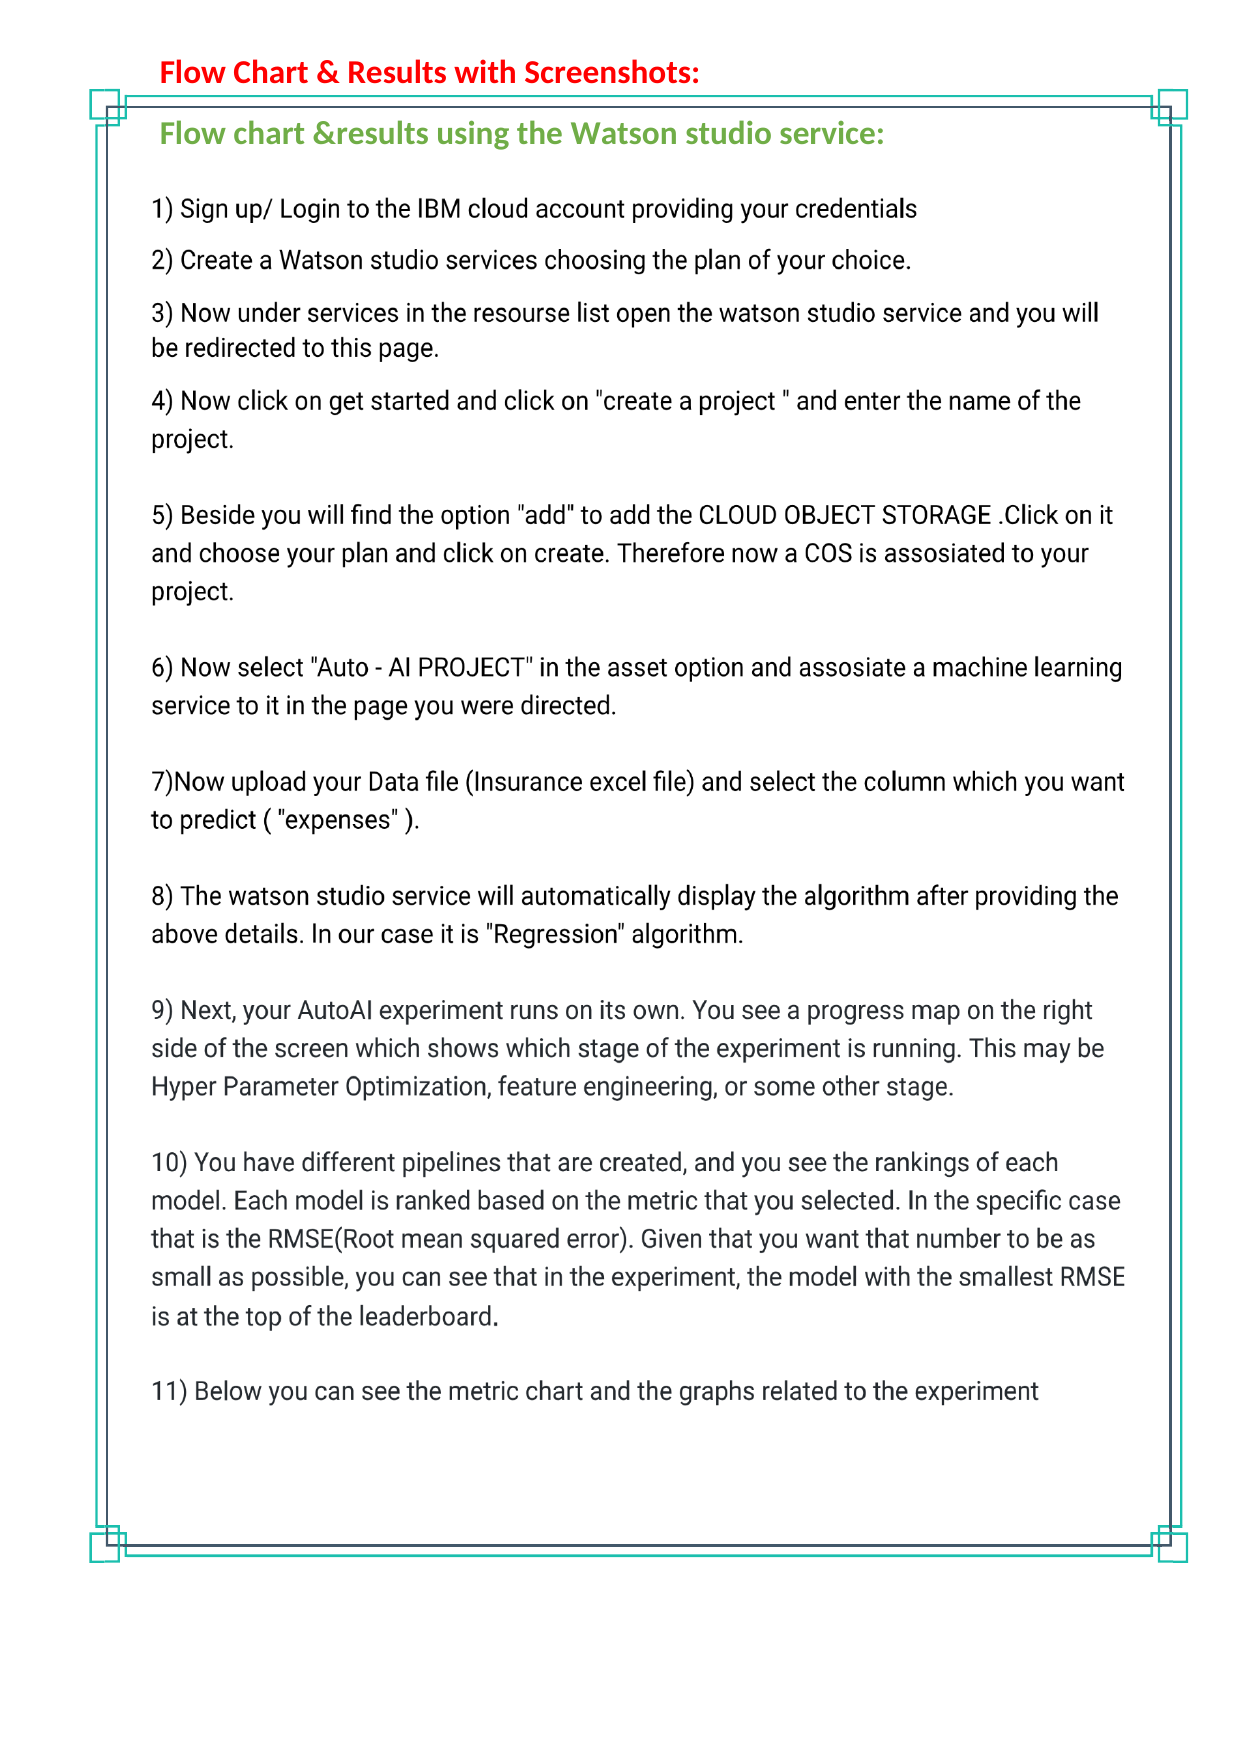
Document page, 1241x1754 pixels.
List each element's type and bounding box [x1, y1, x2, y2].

picture [150, 177, 1125, 1406]
